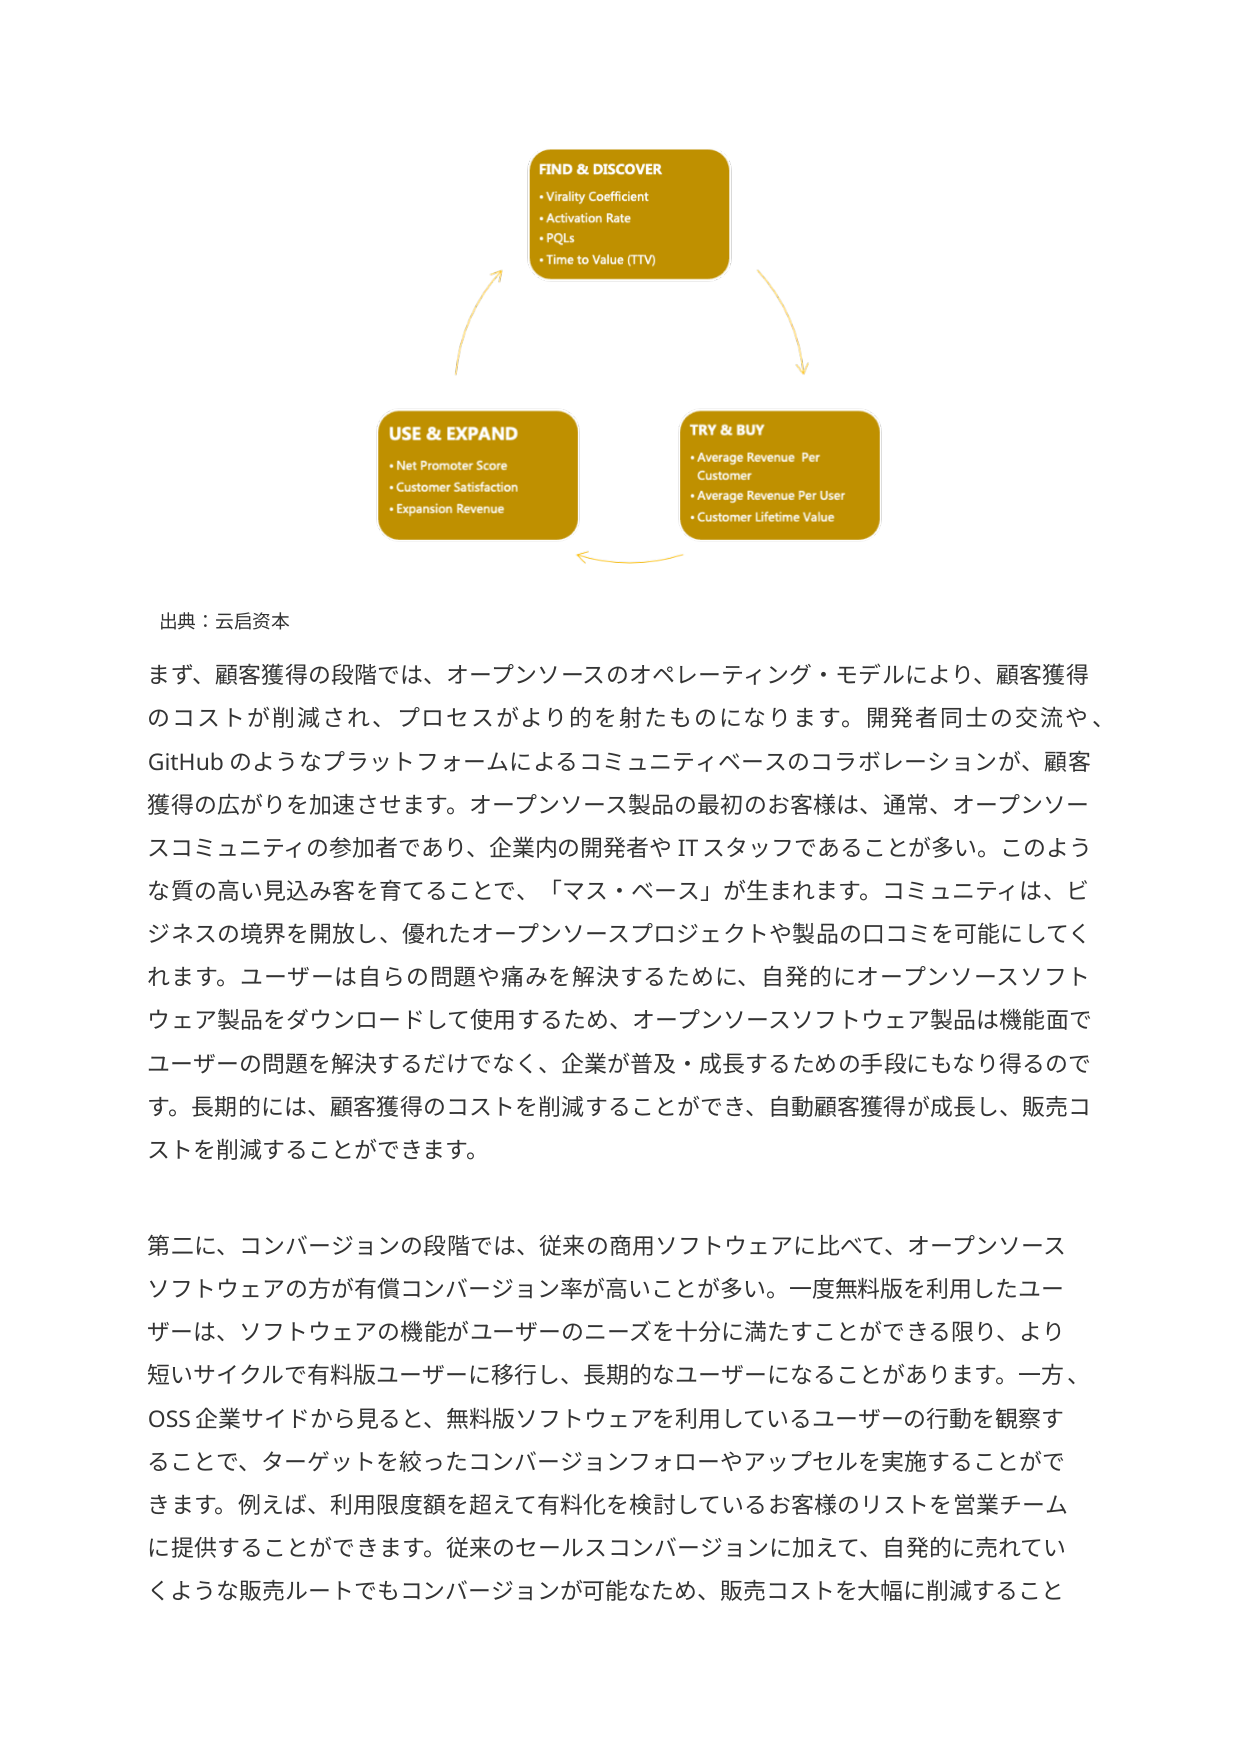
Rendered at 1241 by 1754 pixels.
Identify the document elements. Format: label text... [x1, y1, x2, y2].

picture [307, 148, 953, 587]
table_cell [148, 142, 1137, 601]
table_cell 出典：云启资本 [148, 601, 1137, 651]
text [148, 1228, 1068, 1606]
text まず、顧客獲得の段階では、オープンソースのオペレーティング・モデルにより、顧客獲得のコストが削減され、プロセスがより的を射たものになります。開発者同士の交流や、GitHubのようなプラットフォームによるコミュニティベースのコラボレーションが、顧客獲得の広がりを加速させます。オープンソース製品の最初のお客様は、通常、オープンソースコミュニティの参加者であり、企業内の開発者やITスタッフであることが多い。このような質の高い見込み客を育てることで、「マス・ベース」が生まれます。コミュニティは、ビジネスの境界を開放し、優れたオープンソースプロジェクトや製品の口コミを可能にしてくれます。ユーザーは自らの問題や痛みを解決するために、自発的にオープンソースソフトウェア製品をダウンロードして使用するため、オープンソースソフトウェア製品は機能面でユーザーの問題を解決するだけでなく、企業が普及・成長するための手段にもなり得るのです。長期的には、顧客獲得のコストを削減することができ、自動顧客獲得が成長し、販売コストを削減することができます。 [148, 657, 1093, 1165]
